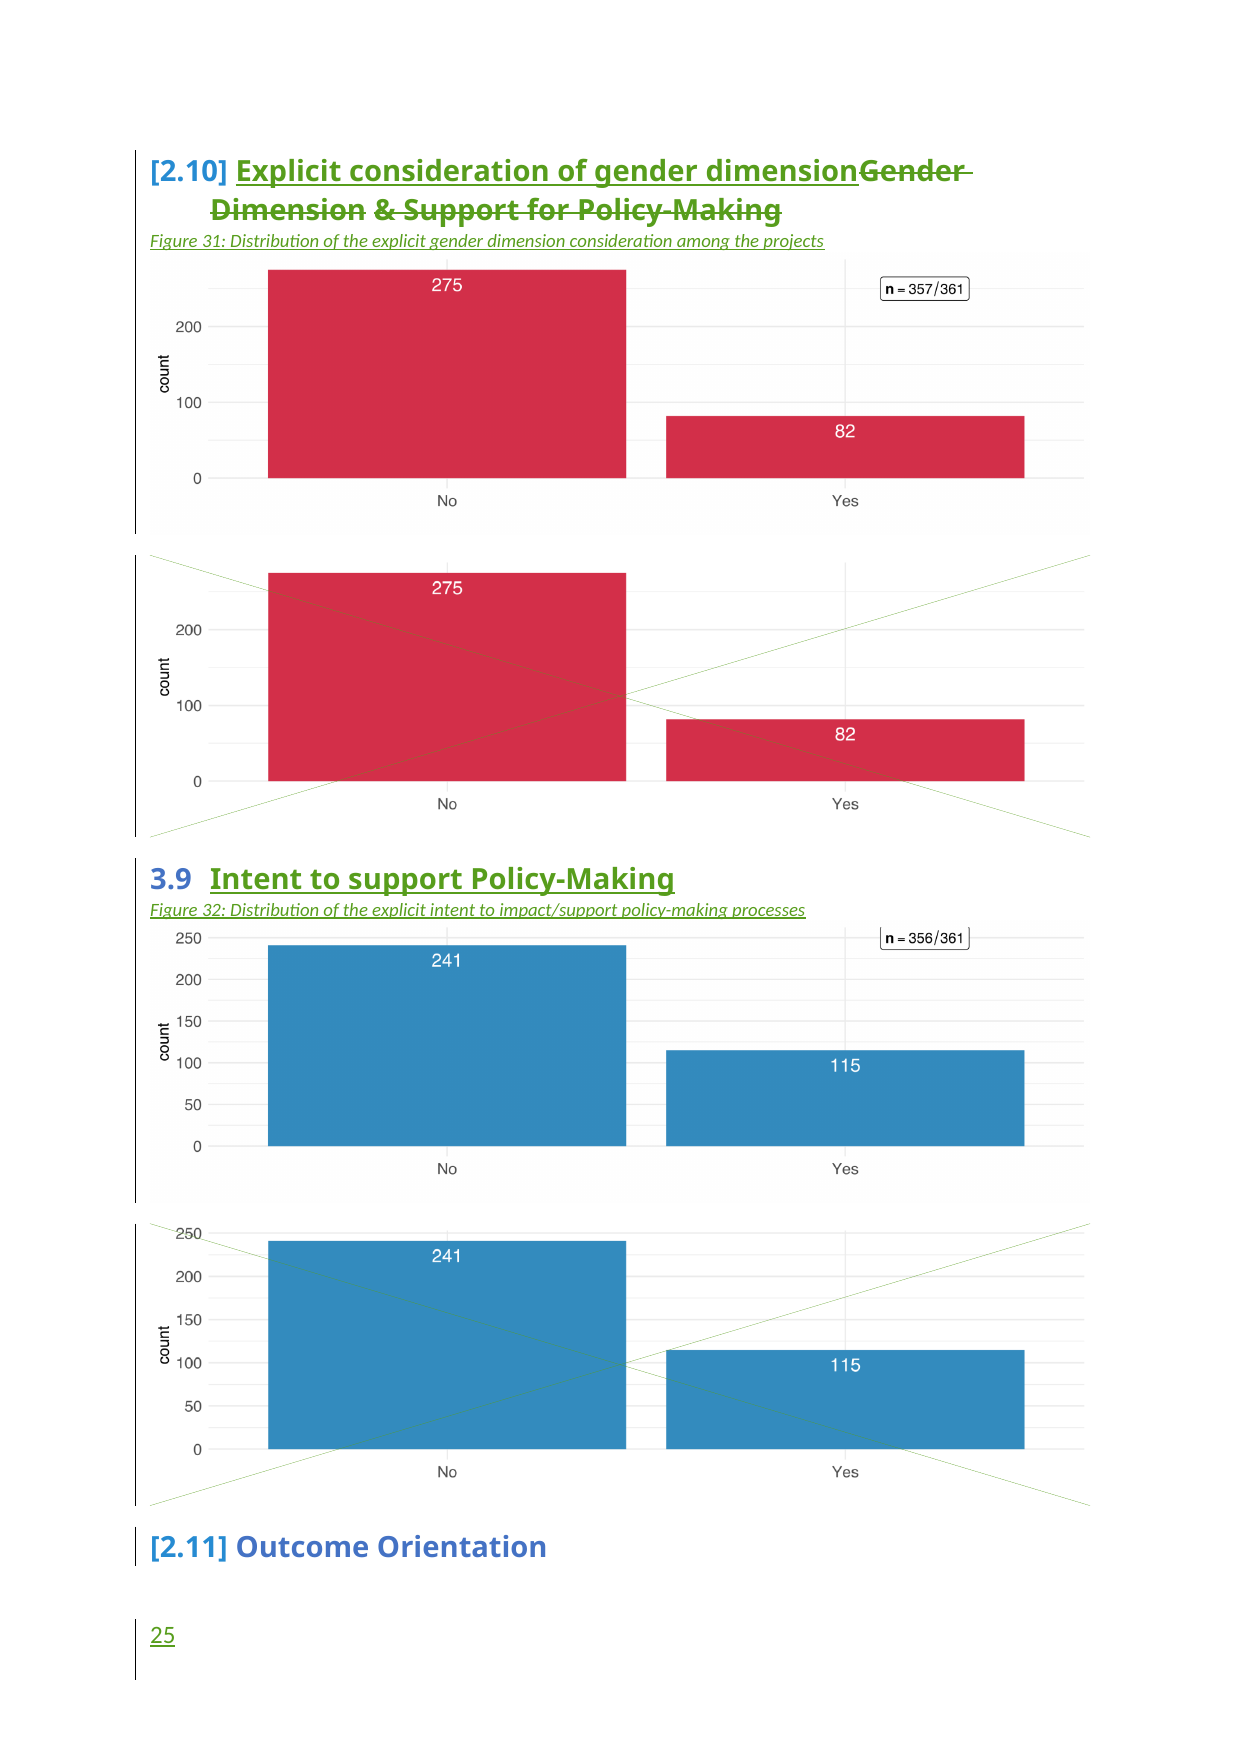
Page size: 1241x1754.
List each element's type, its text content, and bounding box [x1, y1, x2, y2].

picture [150, 556, 617, 836]
picture [623, 1224, 1091, 1505]
picture [624, 556, 1091, 837]
subtitle Outcome Orientation [150, 1527, 1090, 1566]
picture [150, 920, 1091, 1203]
picture [150, 252, 1091, 535]
picture [152, 1223, 1088, 1364]
picture [151, 697, 1089, 838]
picture [153, 555, 1087, 695]
picture [153, 1366, 1087, 1506]
picture [150, 1225, 617, 1505]
